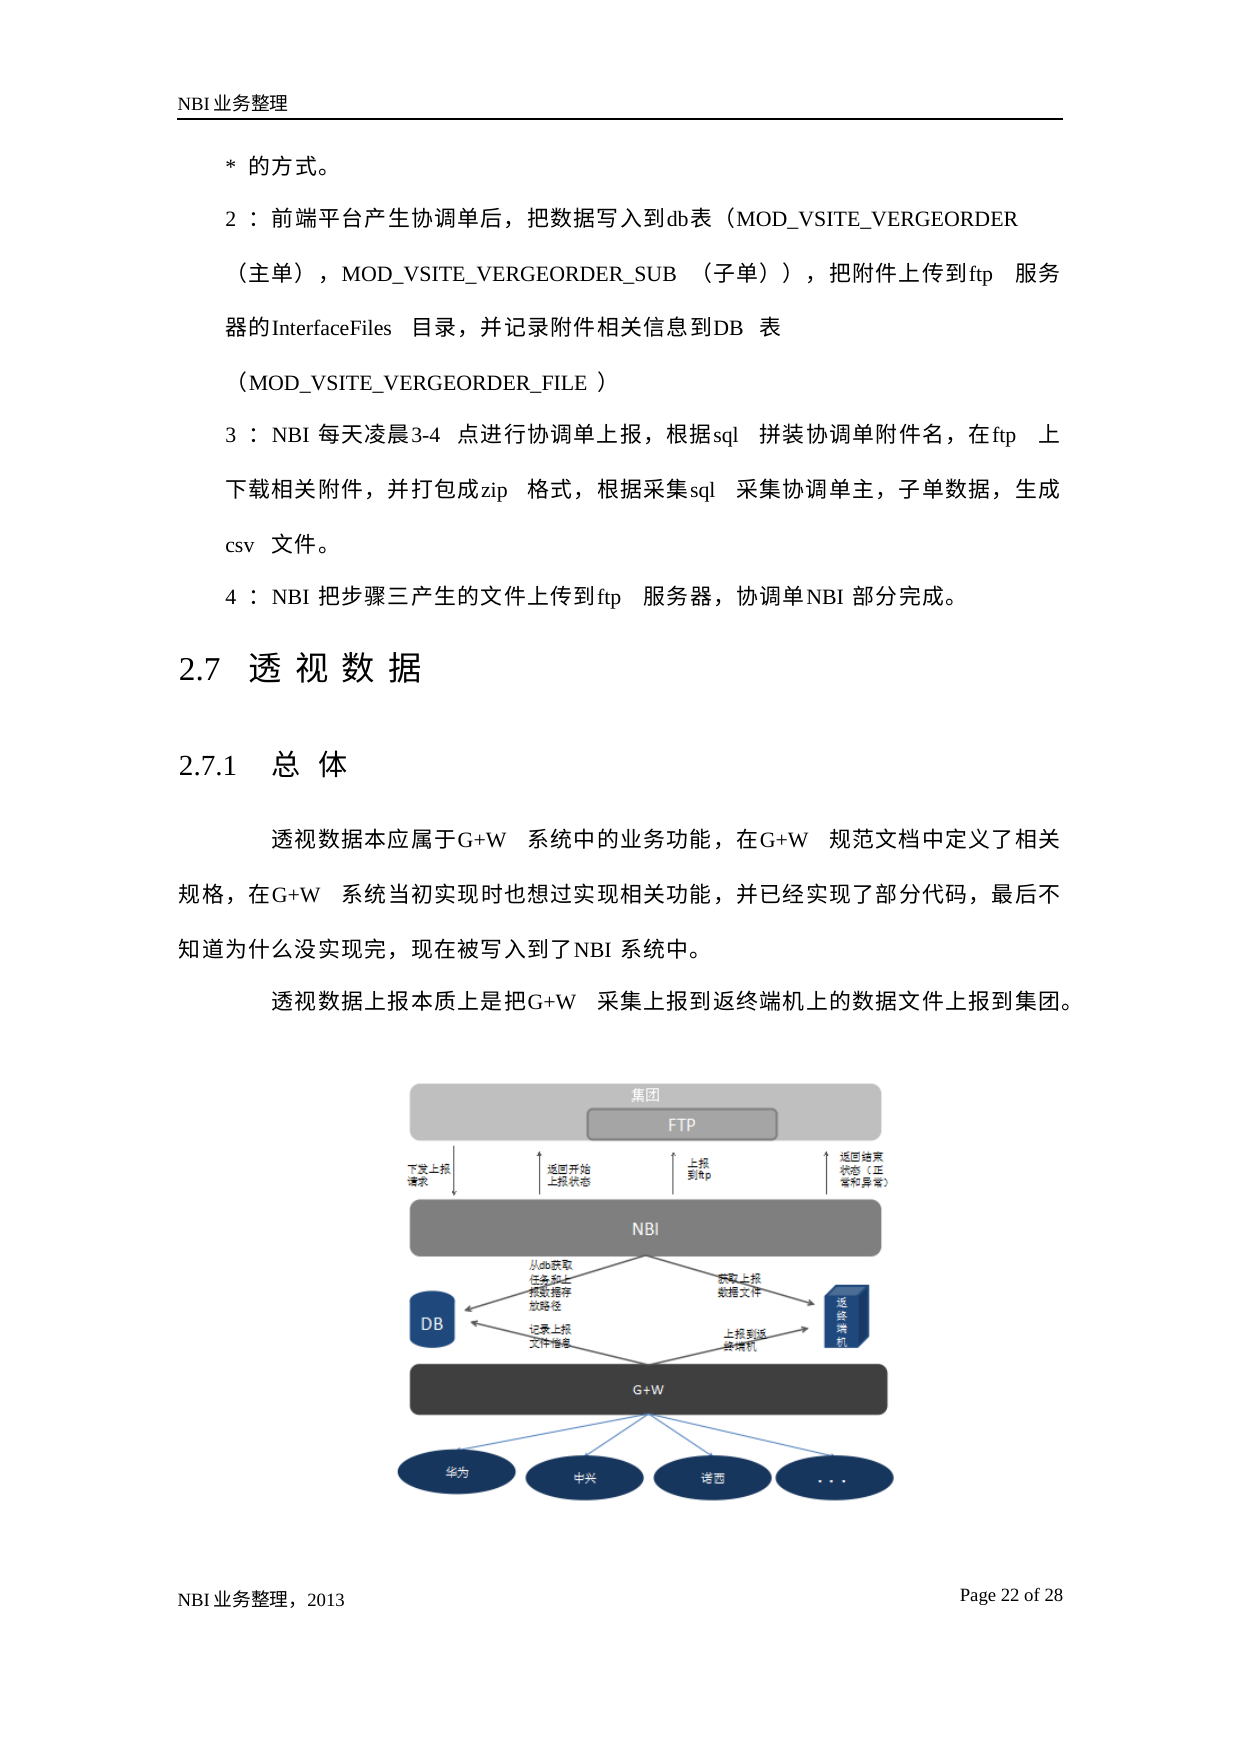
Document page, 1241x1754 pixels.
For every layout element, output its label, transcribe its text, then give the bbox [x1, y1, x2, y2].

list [222, 146, 1061, 183]
list 透视数据 [179, 629, 1061, 702]
list 3：NBI每天凌晨3-4点进行协调单上报，根据sql拼装协调单附件名，在ftp上下载相关附件，并打包成zip格式，根据采集sql采集协调单主，子单数据，生成csv文件。 [222, 415, 1061, 561]
text 透视数据本应属于G+W系统中的业务功能，在G+W规范文档中定义了相关规格，在G+W系统当初实现时也想过实现相关功能，并已经实现了部分代码，最后不知道为什么没实现完，现在被写入到了NBI系统中。 [179, 820, 1061, 966]
list 4：NBI把步骤三产生的文件上传到ftp服务器，协调单NBI部分完成。 [222, 577, 1061, 613]
list 2：前端平台产生协调单后，把数据写入到db表（MOD_VSITE_VERGEORDER（主单），MOD_VSITE_VERGEORDER_SUB（子单）），把附件上传到ftp服务器的InterfaceFiles目录，并记录附件相关信息到DB表（MOD_VSITE_VERGEORDER_FILE） [222, 199, 1061, 399]
list 总体 [179, 726, 1061, 799]
text 透视数据上报本质上是把G+W采集上报到返终端机上的数据文件上报到集团。 [257, 982, 1061, 1018]
picture [364, 1051, 913, 1522]
